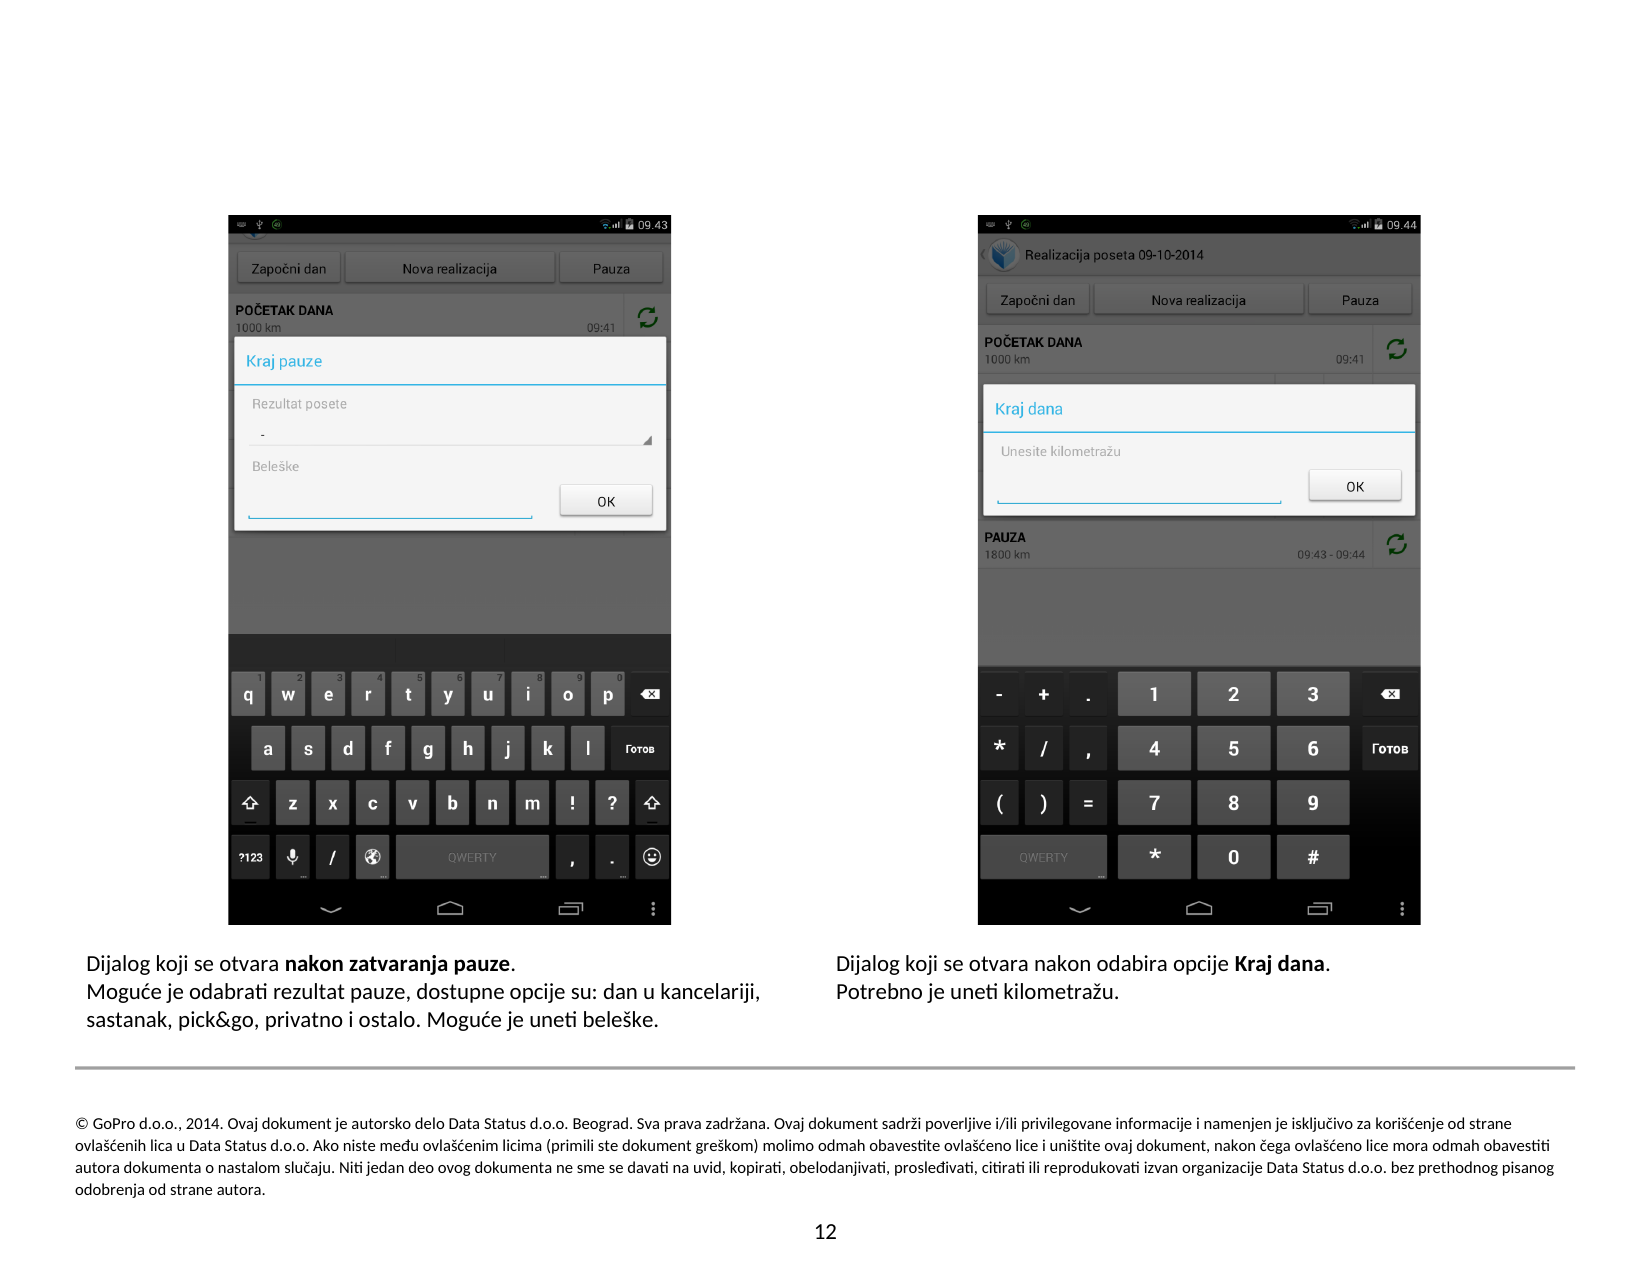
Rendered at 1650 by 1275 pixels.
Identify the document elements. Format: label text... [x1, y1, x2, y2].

table_header Dijalog koji se otvara nakon odabira opcije Kraj dana. Potrebno je uneti kilometražu. [825, 216, 1574, 1033]
picture [228, 215, 672, 925]
table_header Dijalog koji se otvara nakon zatvaranja pauze. Moguće je odabrati rezultat pauze, dostupne opcije su: dan u kancelariji, sastanak, pick&go, privatno i ostalo. Moguće je uneti beleške. [75, 216, 824, 1033]
picture [977, 215, 1421, 925]
